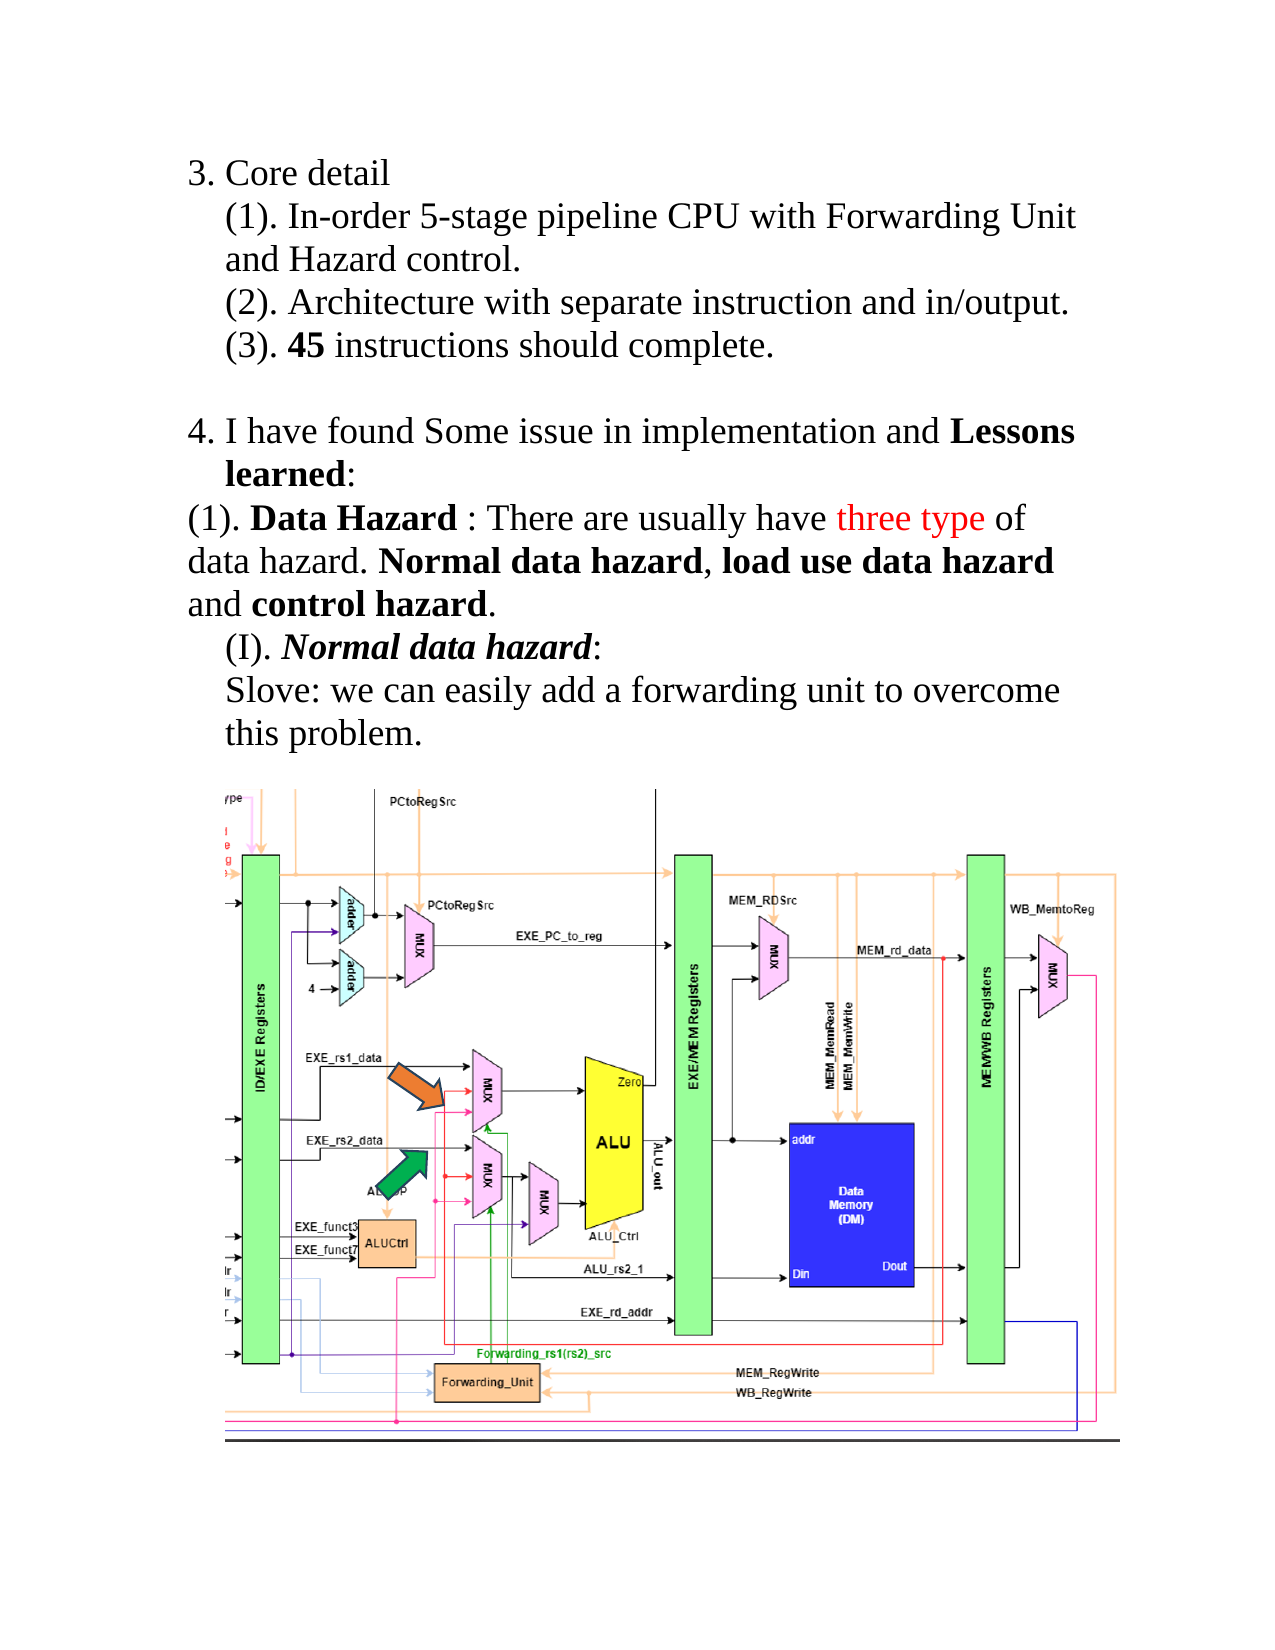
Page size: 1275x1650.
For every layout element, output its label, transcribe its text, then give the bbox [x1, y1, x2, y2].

list Core detail [187, 150, 1087, 193]
text (1). Data Hazard : There are usually have three type of data hazard. Normal data hazard, load use data hazard and control hazard. [187, 495, 1087, 624]
text Slove: we can easily add a forwarding unit to overcome this problem. [225, 667, 1087, 754]
text (1). In-order 5-stage pipeline CPU with Forwarding Unit and Hazard control. [225, 193, 1087, 279]
picture [225, 789, 1120, 1442]
text (2). Architecture with separate instruction and in/output. [225, 279, 1087, 322]
text (3). 45 instructions should complete. [225, 322, 1087, 366]
list I have found Some issue in implementation and Lessons learned: [187, 409, 1087, 495]
text (I). Normal data hazard: [225, 624, 1087, 667]
